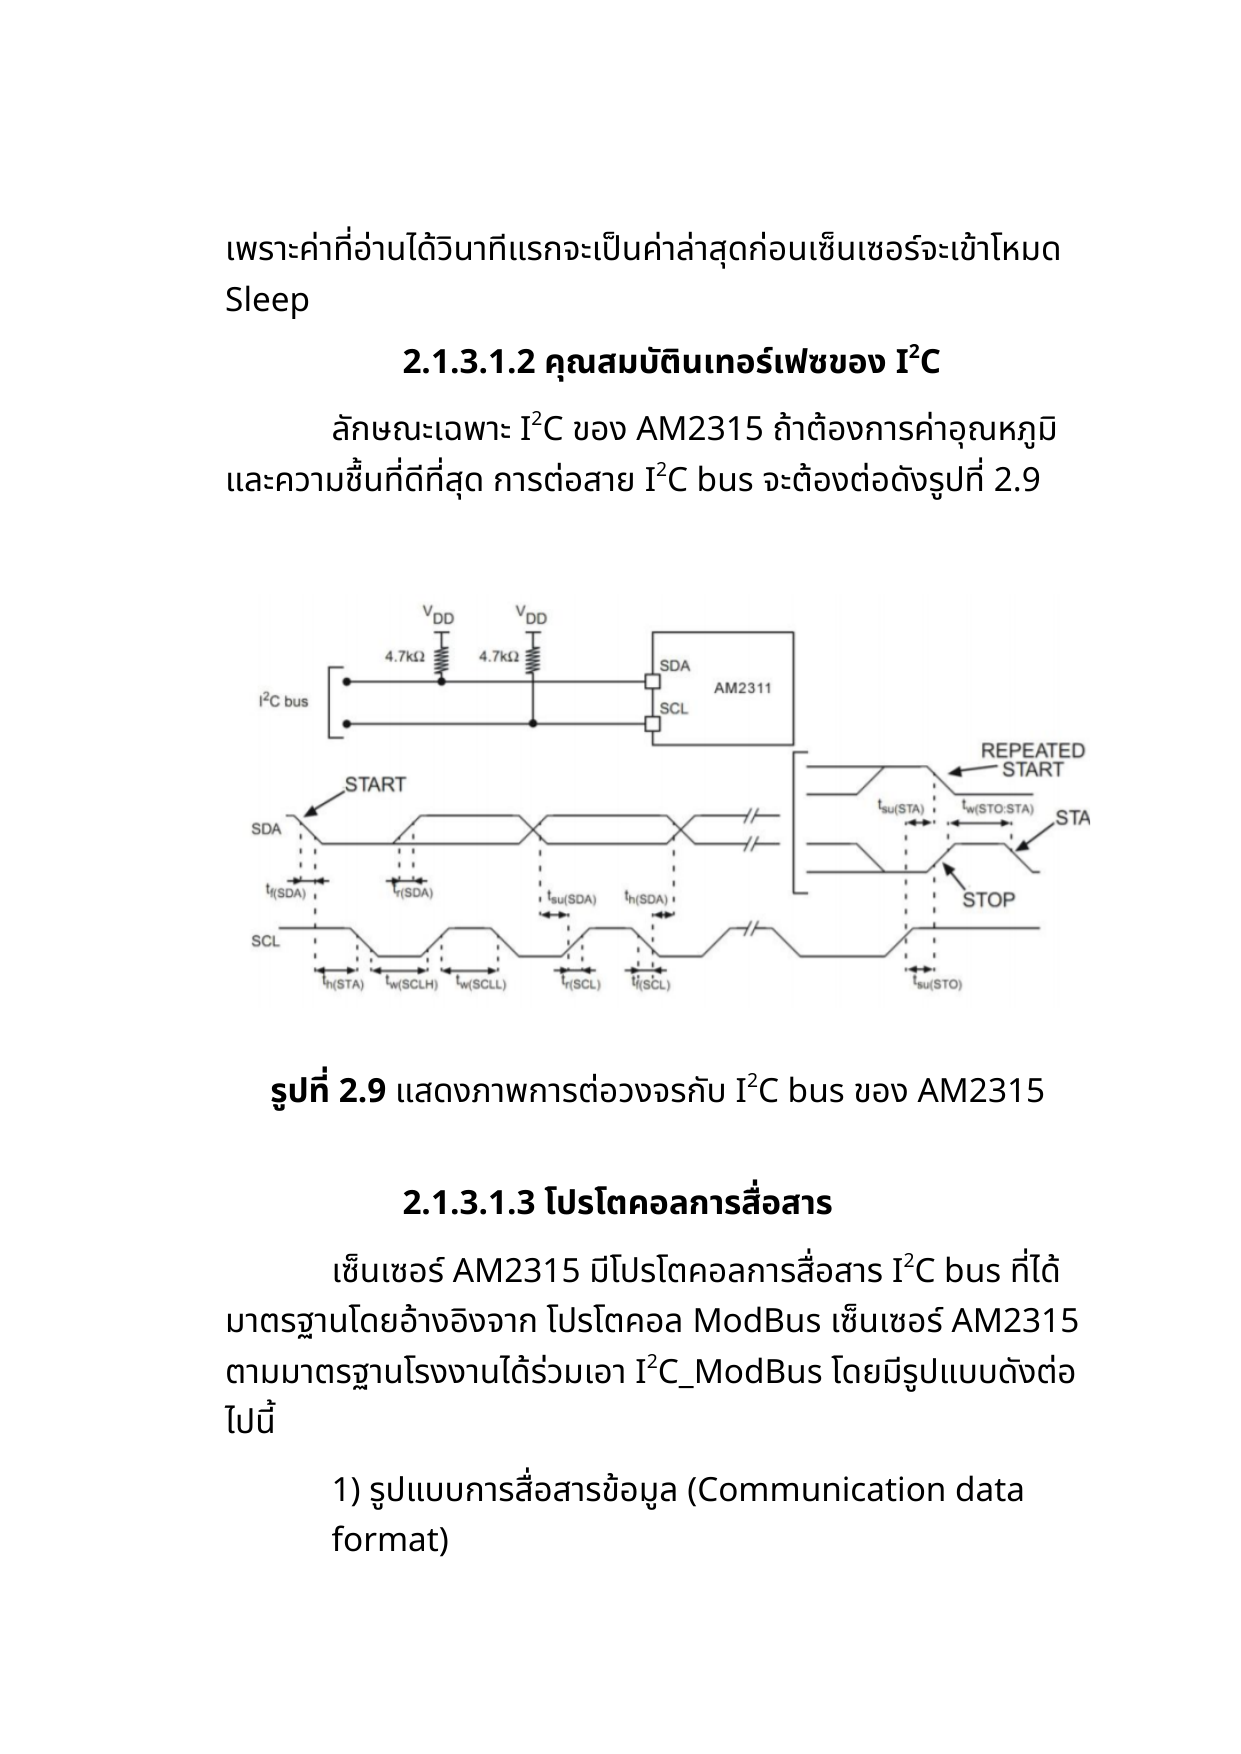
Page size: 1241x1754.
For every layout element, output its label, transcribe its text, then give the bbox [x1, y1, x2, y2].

text ลักษณะเฉพาะ I2C ของ AM2315 ถ้าต้องการค่าอุณหภูมิและความชื้นที่ดีที่สุด การต่อสาย I2C bus จะต้องต่อดังรูปที่ 2.9 [225, 405, 1090, 506]
text เซ็นเซอร์ AM2315 มีโปรโตคอลการสื่อสาร I2C bus ที่ได้มาตรฐานโดยอ้างอิงจาก โปรโตคอล ModBus เซ็นเซอร์ AM2315 ตามมาตรฐานโรงงานได้ร่วมเอา I2C_ModBus โดยมีรูปแบบดังต่อไปนี้ [225, 1246, 1090, 1449]
text 2.1.3.1.3 โปรโตคอลการสื่อสาร [225, 1179, 1090, 1230]
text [225, 225, 1090, 321]
picture [236, 584, 1091, 1021]
text 1) รูปแบบการสื่อสารข้อมูล (Communication data format) [331, 1465, 1090, 1561]
table_header รูปที่ 2.9 แสดงภาพการต่อวงจรกับ I2C bus ของ AM2315 [225, 585, 1090, 1117]
text 2.1.3.1.2 คุณสมบัตินเทอร์เฟซของ I2C [225, 337, 1090, 388]
